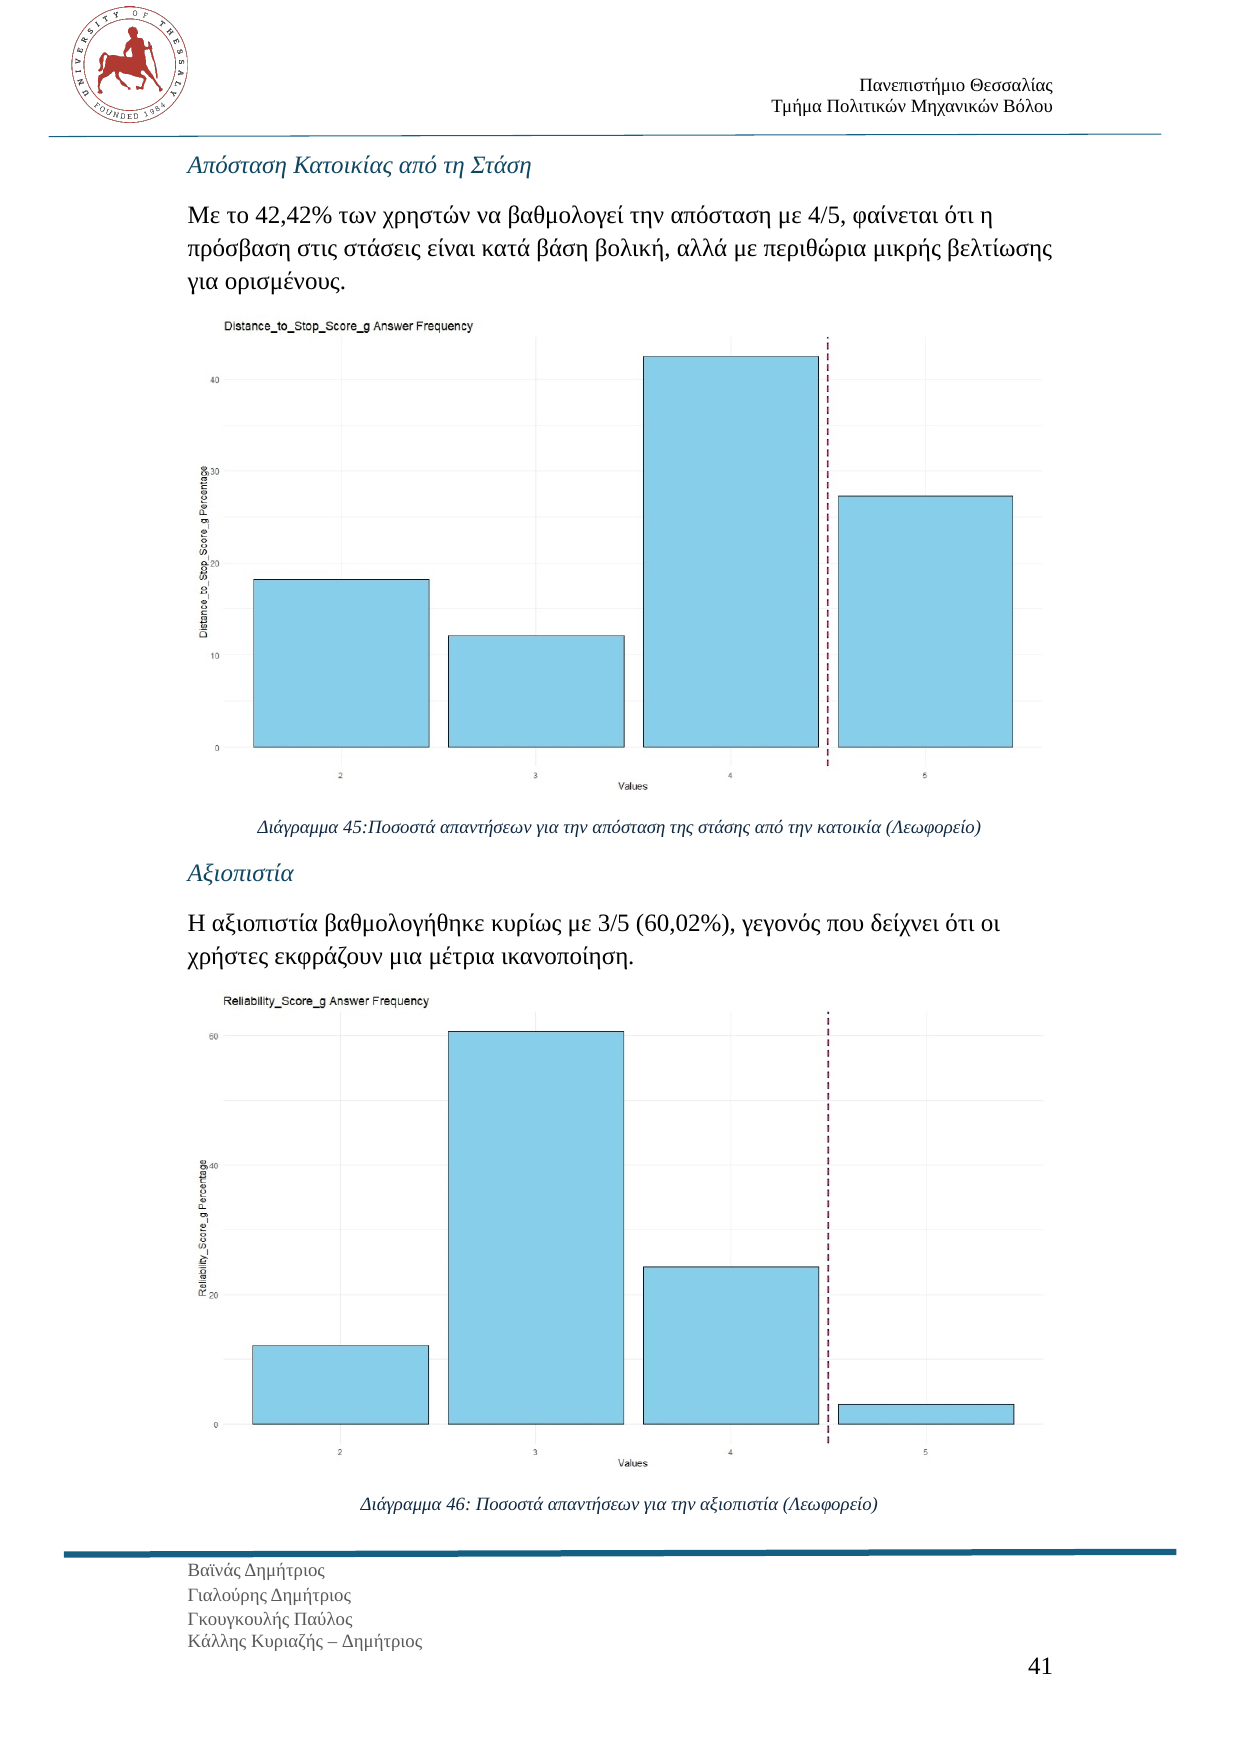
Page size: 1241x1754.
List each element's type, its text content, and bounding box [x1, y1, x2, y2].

picture [71, 6, 188, 123]
picture [192, 990, 1048, 1473]
text Με το 42,42% των χρηστών να βαθμολογεί την απόσταση με 4/5, φαίνεται ότι η πρόσβαση στις στάσεις είναι κατά βάση βολική, αλλά με περιθώρια μικρής βελτίωσης για ορισμένους. [187, 200, 1053, 294]
text Η αξιοπιστία βαθμολογήθηκε κυρίως με 3/5 (60,02%), γεγονός που δείχνει ότι οι χρήστες εκφράζουν μια μέτρια ικανοποίηση. [187, 908, 1053, 970]
text Αξιοπιστία [187, 858, 1053, 887]
text Απόσταση Κατοικίας από τη Στάση [187, 150, 1053, 179]
picture [193, 315, 1047, 796]
